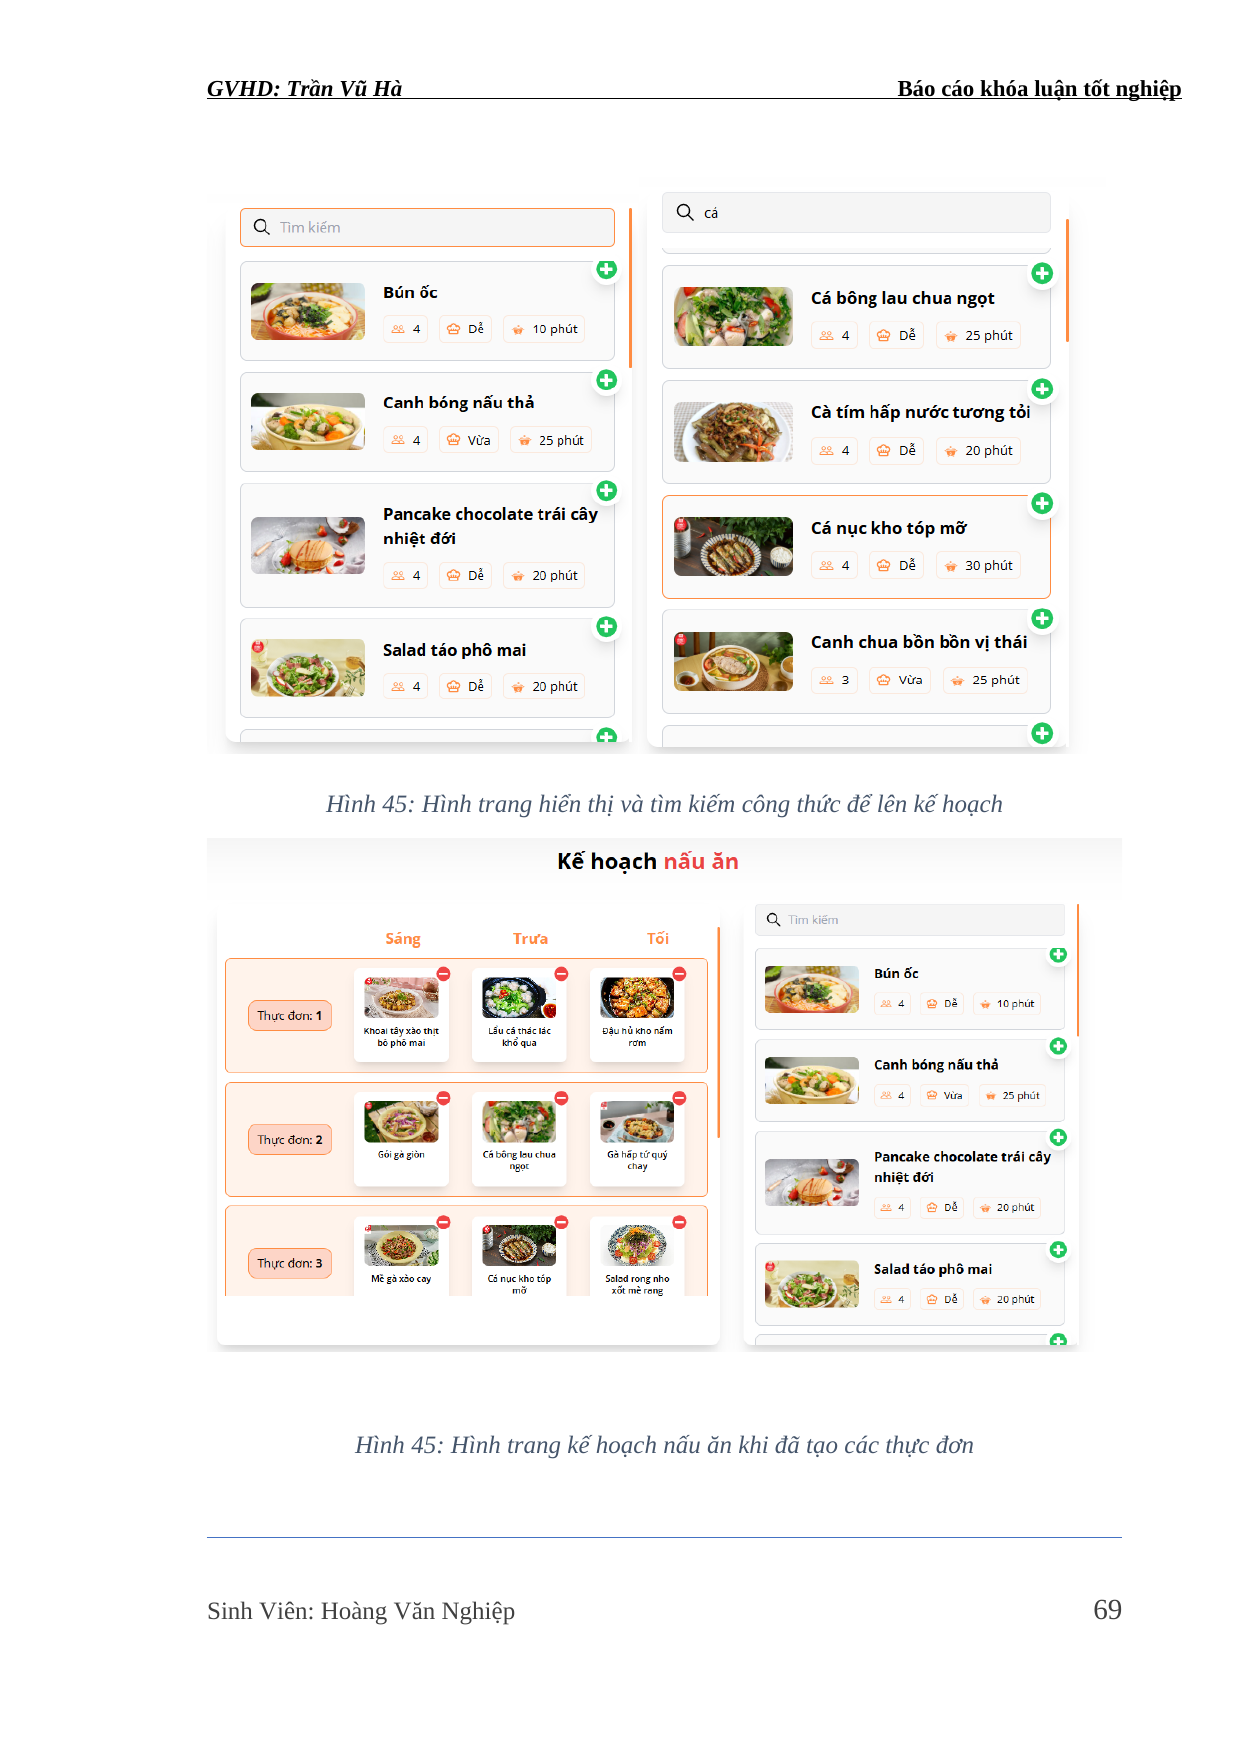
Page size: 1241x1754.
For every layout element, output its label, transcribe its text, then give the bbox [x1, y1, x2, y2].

picture [206, 177, 1106, 754]
text Hình 45: Hình trang kế hoạch nấu ăn khi đã tạo các thực đơn [207, 1430, 1122, 1459]
text Hình 45: Hình trang hiển thị và tìm kiếm công thức để lên kế hoạch [207, 789, 1122, 817]
picture [206, 838, 1123, 1352]
